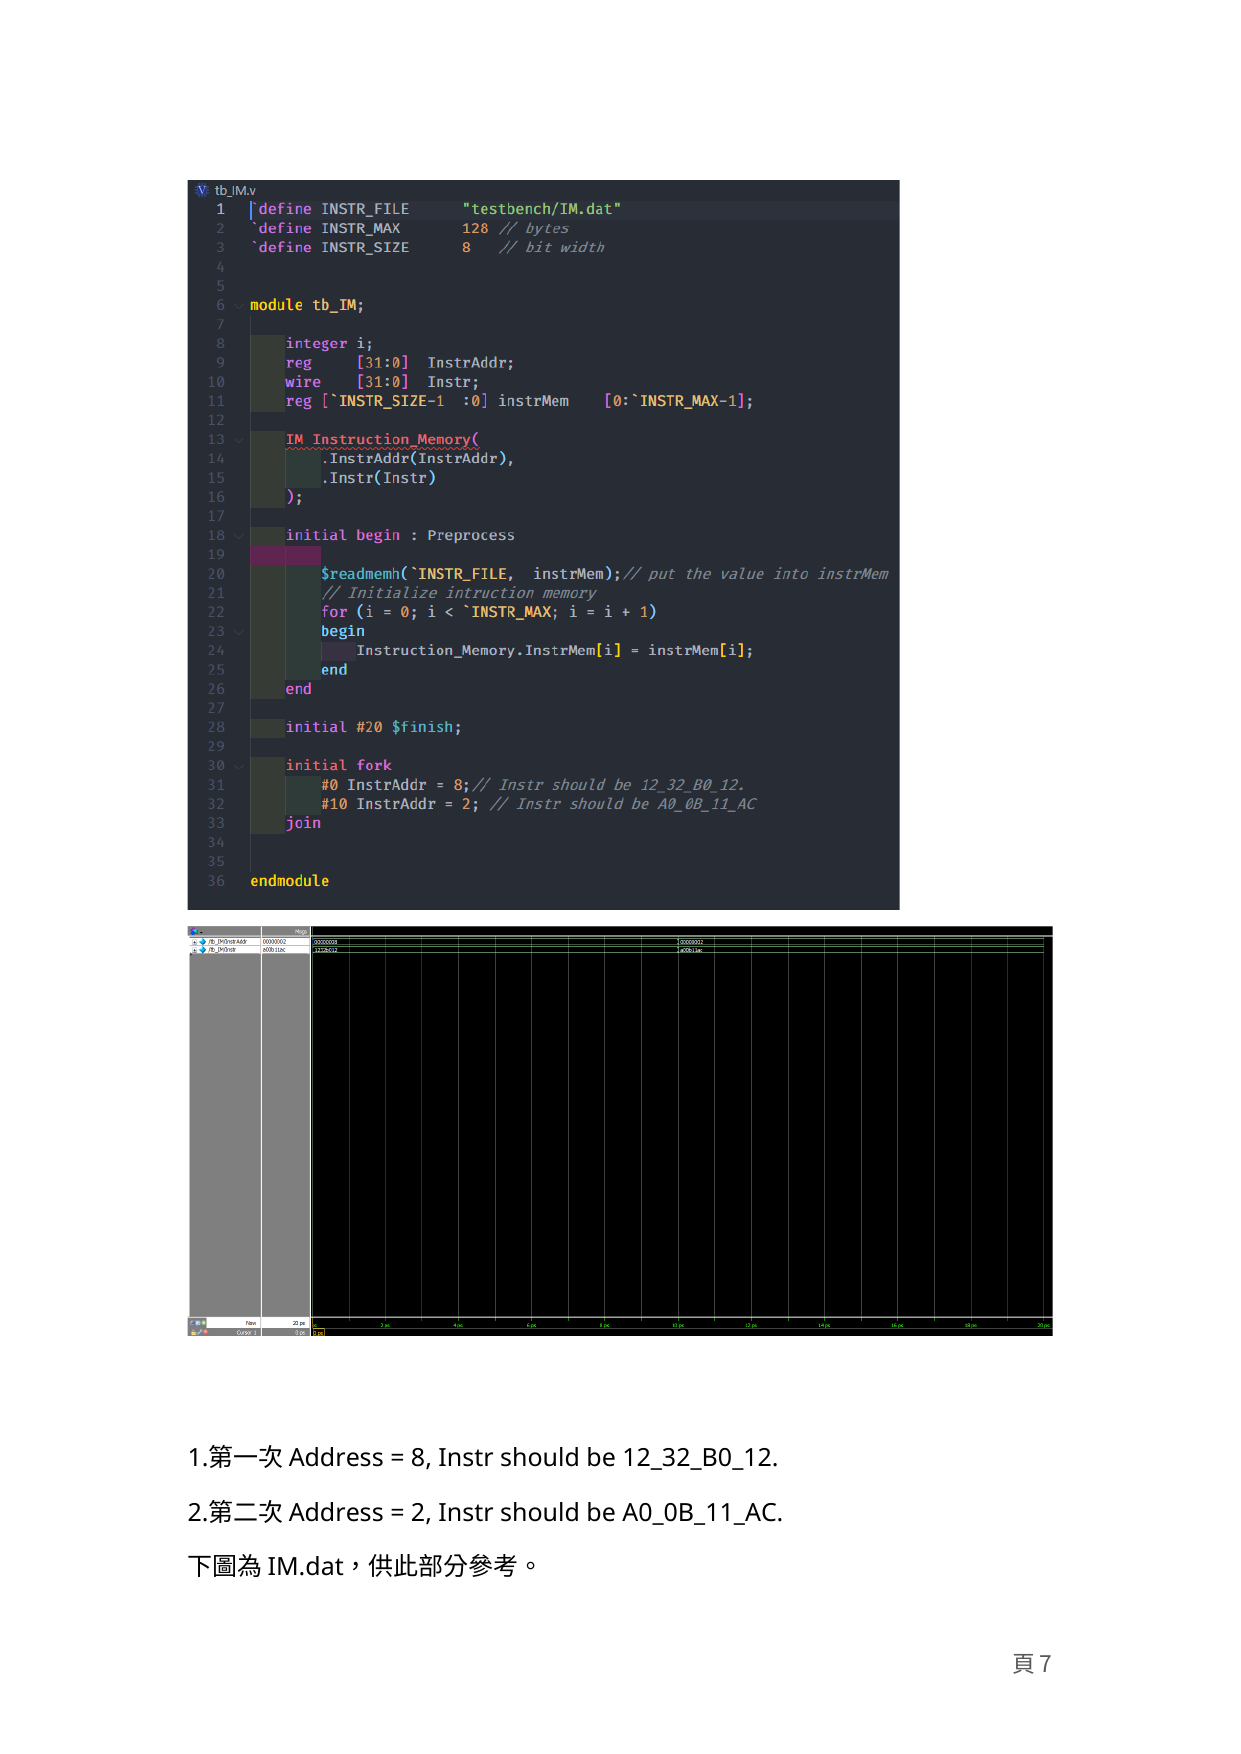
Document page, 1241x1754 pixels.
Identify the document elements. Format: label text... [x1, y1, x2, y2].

text 2.第二次Address = 2, Instr should be A0_0B_11_AC. [187, 1492, 1053, 1528]
text 下圖為IM.dat，供此部分參考。 [187, 1547, 1053, 1583]
picture [187, 926, 1053, 1336]
picture [187, 180, 900, 910]
text 1.第一次Address = 8, Instr should be 12_32_B0_12. [187, 1438, 1053, 1474]
